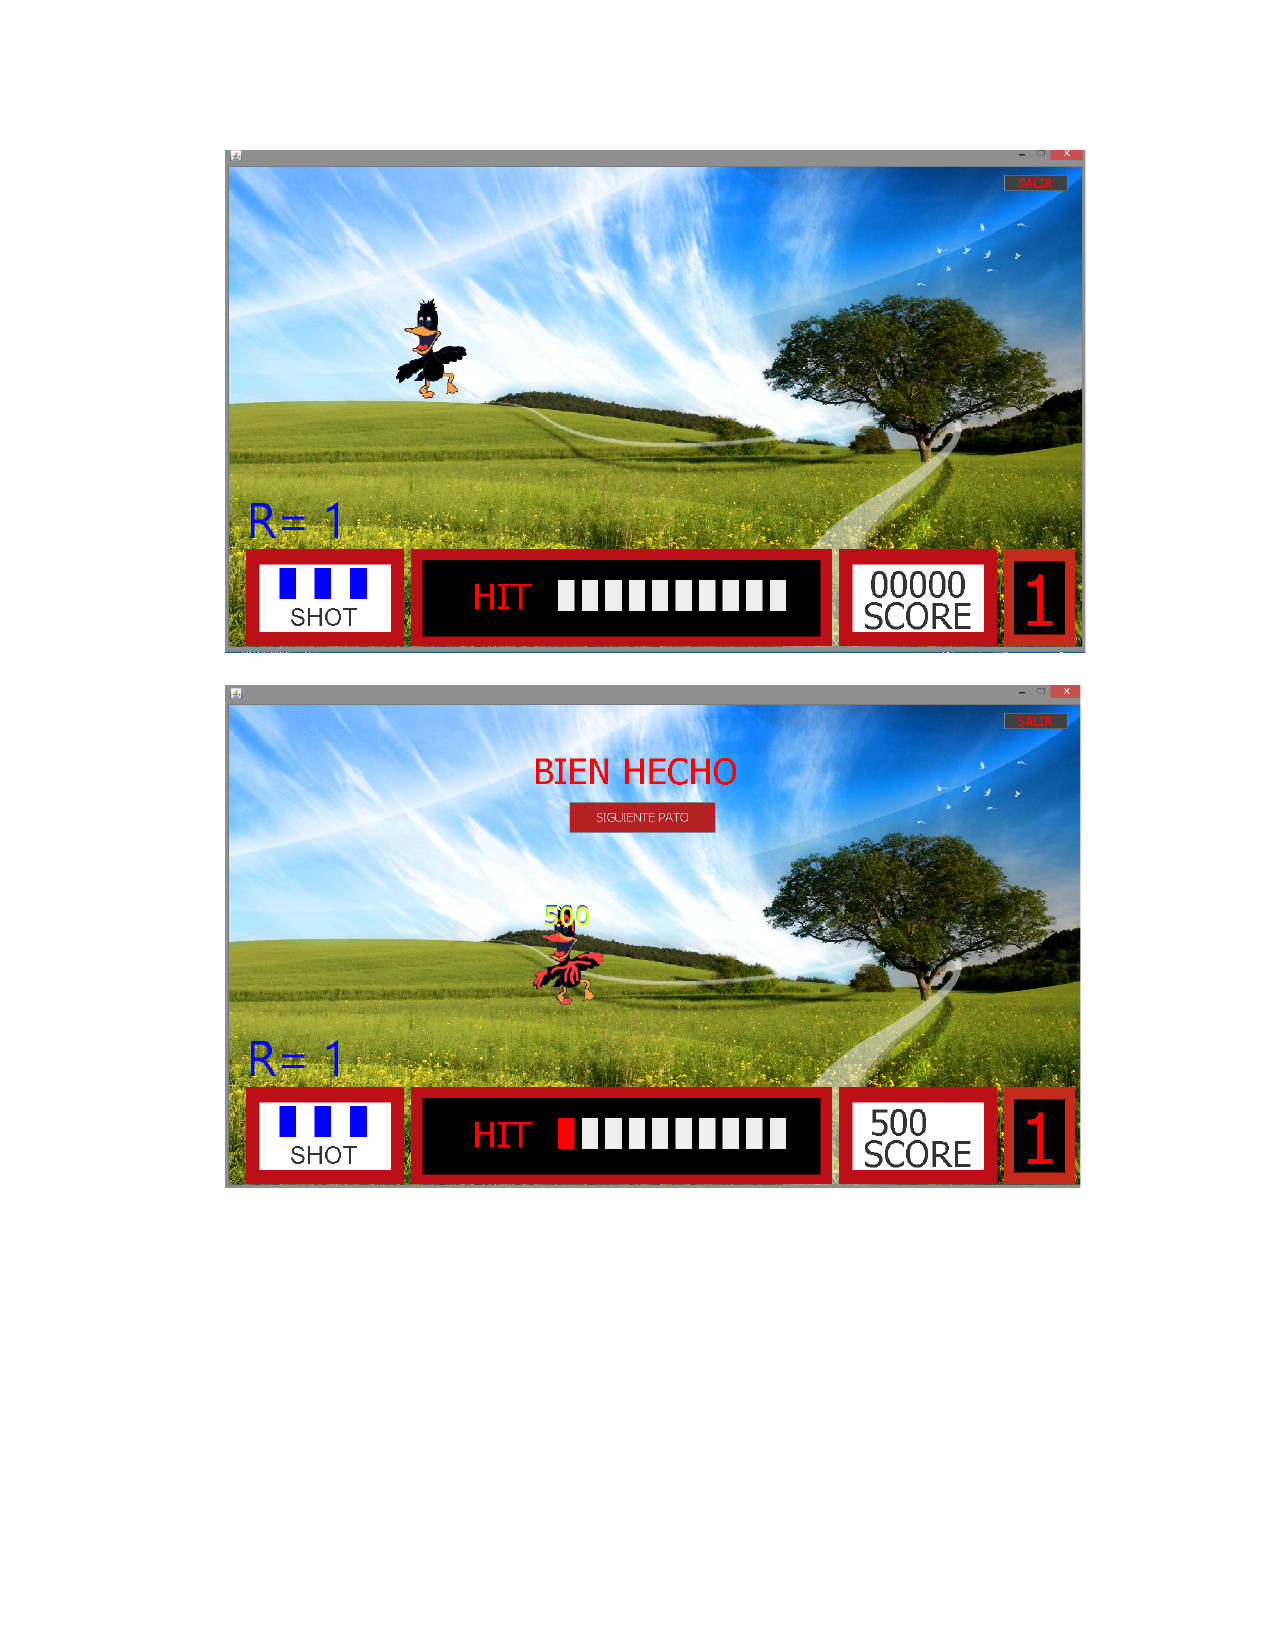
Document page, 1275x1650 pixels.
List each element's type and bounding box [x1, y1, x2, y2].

picture [225, 685, 1081, 1188]
picture [225, 150, 1086, 653]
